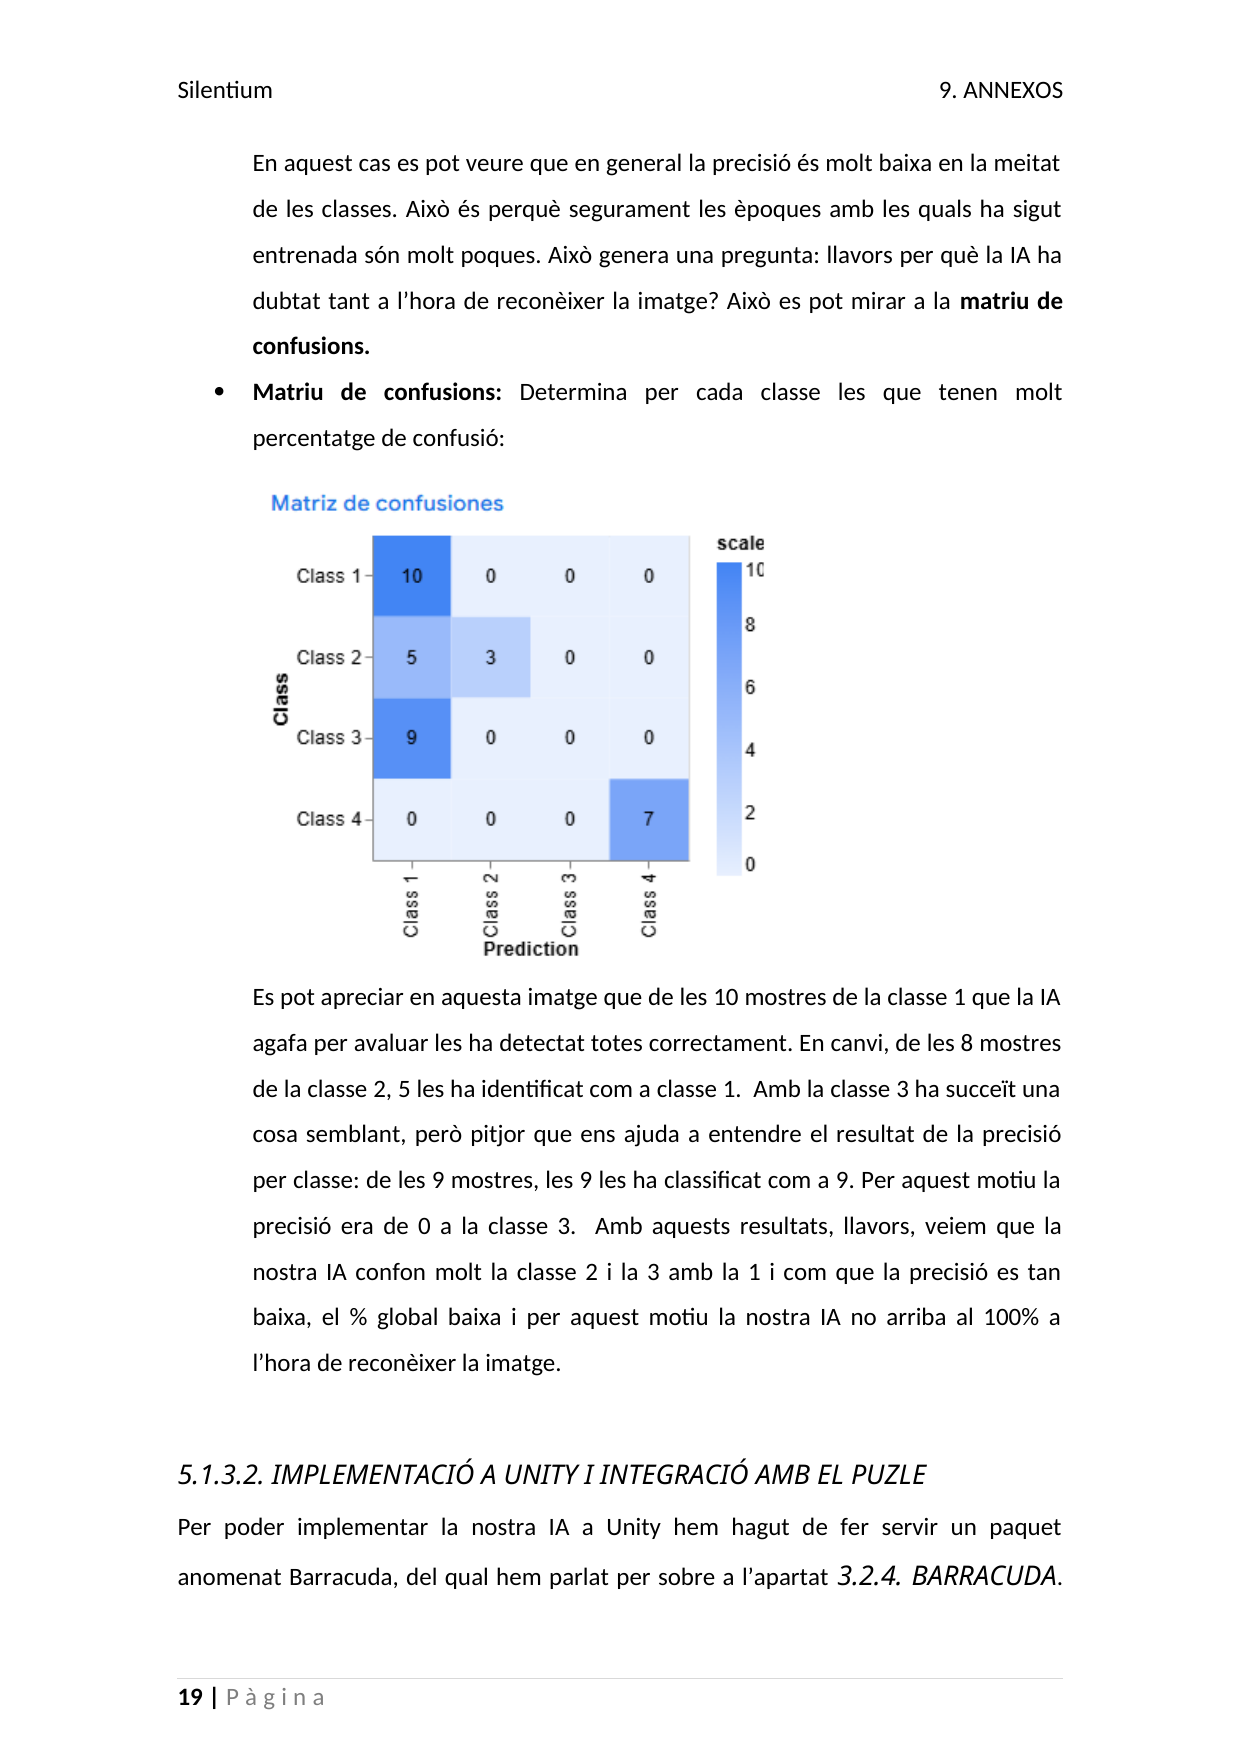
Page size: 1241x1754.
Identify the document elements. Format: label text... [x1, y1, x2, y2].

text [177, 1511, 1063, 1593]
picture [252, 467, 775, 967]
list Es pot apreciar en aquesta imatge que de les 10 mostres de la classe 1 que la IA agafa per avaluar les ha detectat totes correctament. En canvi, de les 8 mostres de la classe 2, 5 les ha identificat com a classe 1. Amb la classe 3 ha succeït una cosa semblant, però pitjor que ens ajuda a entendre el resultat de la precisió per classe: de les 9 mostres, les 9 les ha classificat com a 9. Per aquest motiu la precisió era de 0 a la classe 3. Amb aquests resultats, llavors, veiem que la nostra IA confon molt la classe 2 i la 3 amb la 1 i com que la precisió es tan baixa, el % global baixa i per aquest motiu la nostra IA no arriba al 100% a l’hora de reconèixer la imatge. [252, 981, 1063, 1378]
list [215, 148, 1063, 361]
subtitle 5.1.3.2. IMPLEMENTACIÓ A UNITY I INTEGRACIÓ AMB EL PUZLE [177, 1455, 1063, 1492]
list Matriu de confusions: Determina per cada classe les que tenen molt percentatge de confusió: [215, 376, 1063, 452]
